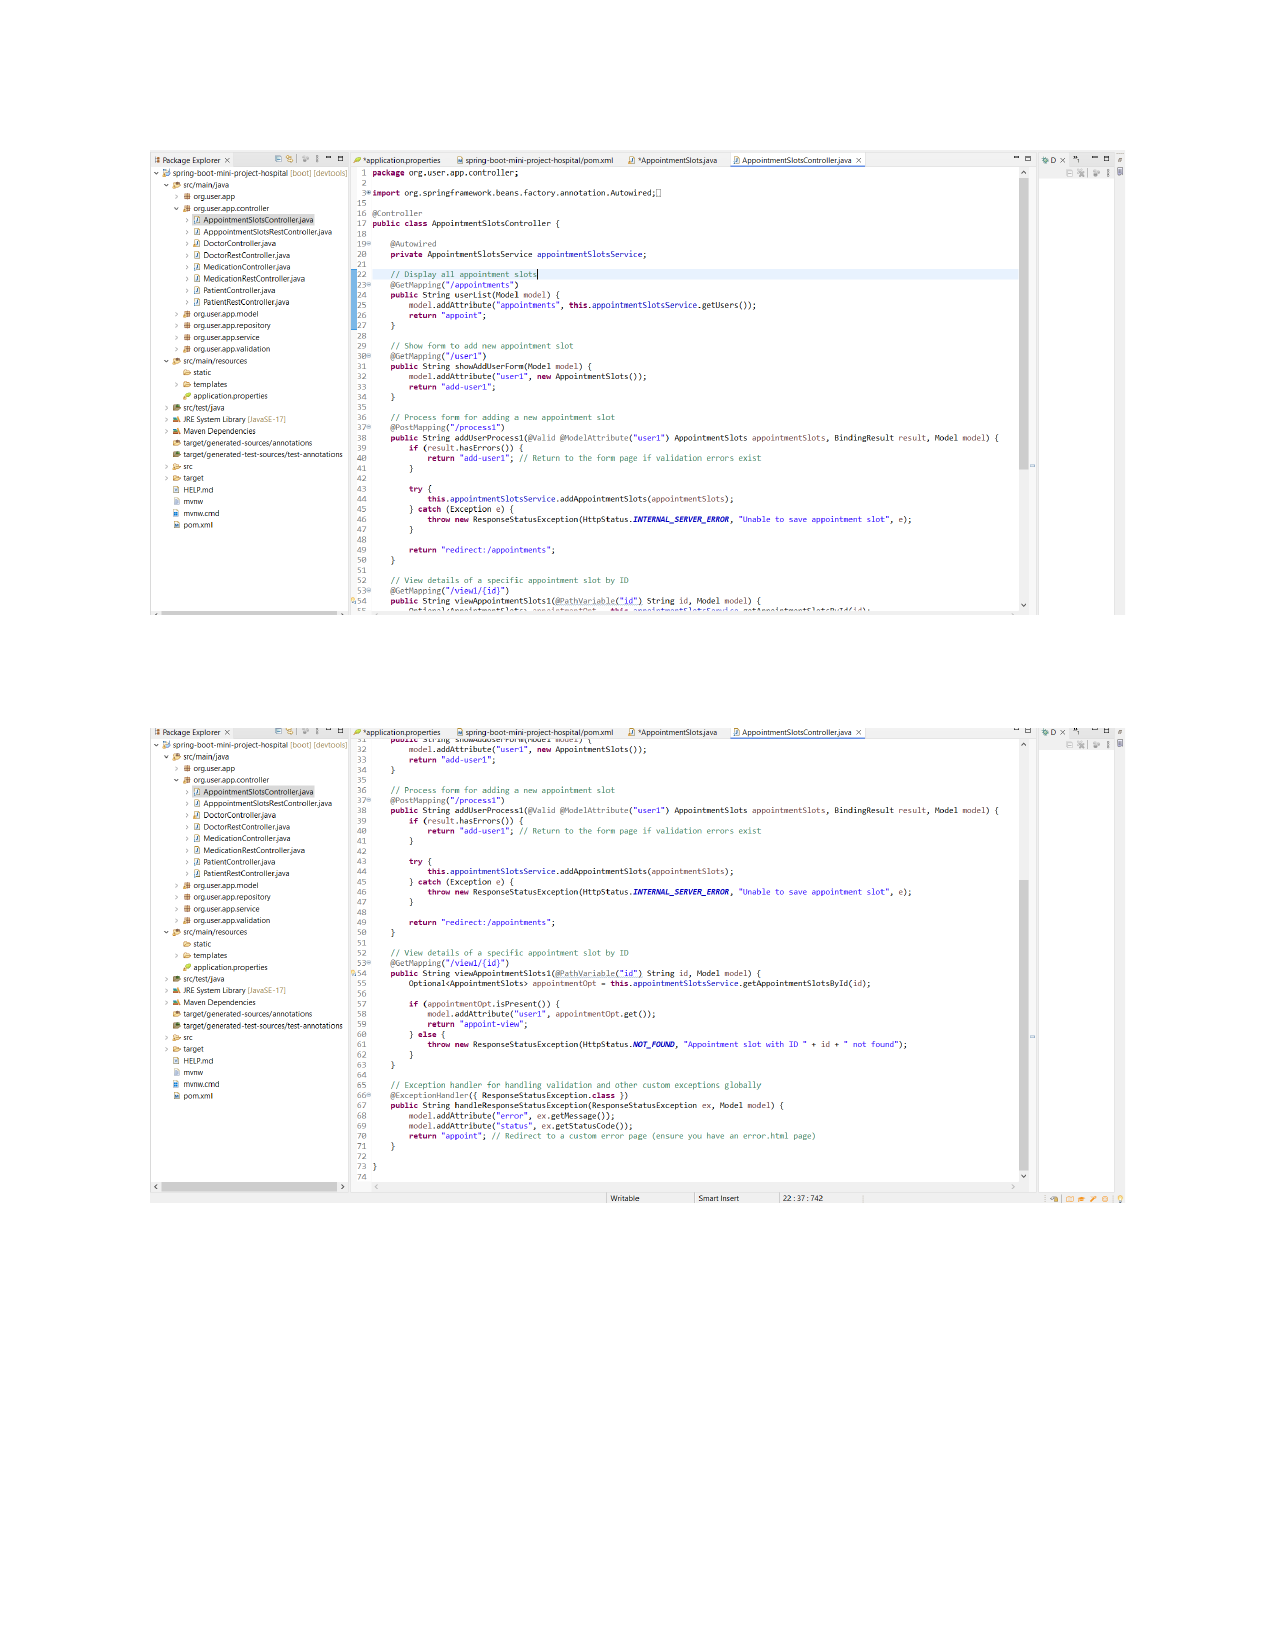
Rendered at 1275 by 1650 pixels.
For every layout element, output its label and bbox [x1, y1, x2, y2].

picture [150, 728, 1125, 1203]
picture [150, 150, 1125, 615]
